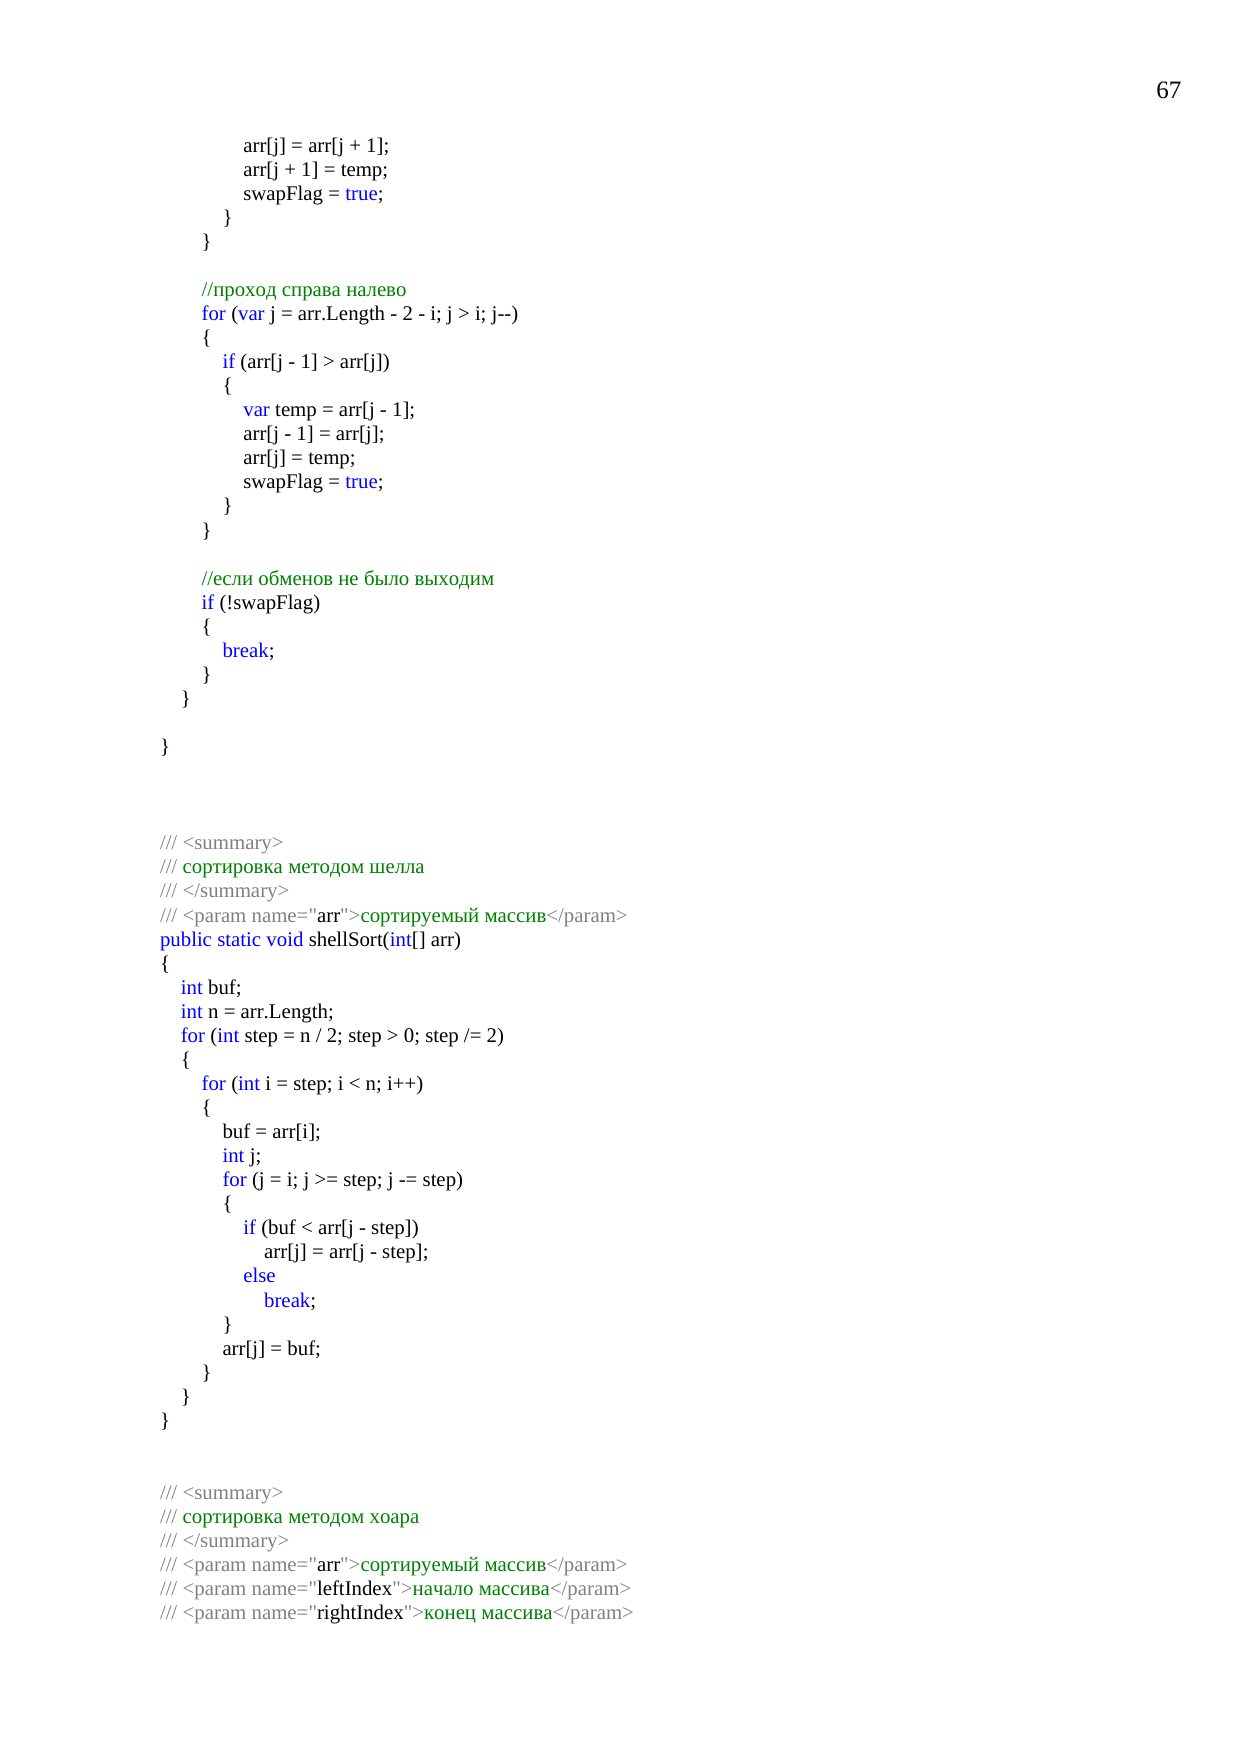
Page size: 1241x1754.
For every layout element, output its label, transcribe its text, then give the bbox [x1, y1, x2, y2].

text { [118, 1191, 1181, 1215]
text /// <param name="arr">сортируемый массив</param> [118, 1552, 1181, 1576]
text int buf; [118, 975, 1181, 999]
text for (int i = step; i < n; i++) [118, 1071, 1181, 1095]
text } [118, 686, 1181, 710]
text } [118, 493, 1181, 517]
text { [118, 951, 1181, 975]
text //если обменов не было выходим [118, 566, 1181, 590]
text } [118, 1408, 1181, 1432]
text { [118, 614, 1181, 638]
text for (j = i; j >= step; j -= step) [118, 1167, 1181, 1191]
text /// сортировка методом хоара [118, 1504, 1181, 1528]
text } [118, 1384, 1181, 1408]
text { [118, 325, 1181, 349]
text swapFlag = true; [118, 469, 1181, 493]
text { [118, 1047, 1181, 1071]
text /// <param name="rightIndex">конец массива</param> [118, 1600, 1181, 1624]
text /// <summary> [118, 830, 1181, 854]
text swapFlag = true; [118, 181, 1181, 205]
text } [118, 1360, 1181, 1384]
text /// <summary> [118, 1480, 1181, 1504]
text } [118, 517, 1181, 542]
text break; [118, 638, 1181, 662]
text else [118, 1263, 1181, 1287]
text { [118, 1095, 1181, 1119]
text public static void shellSort(int[] arr) [118, 927, 1181, 951]
text buf = arr[i]; [118, 1119, 1181, 1143]
text arr[j] = temp; [118, 445, 1181, 469]
text arr[j - 1] = arr[j]; [118, 421, 1181, 445]
text //проход справа налево [118, 277, 1181, 301]
text /// сортировка методом шелла [118, 854, 1181, 878]
text { [118, 373, 1181, 397]
text int n = arr.Length; [118, 999, 1181, 1023]
text int j; [118, 1143, 1181, 1167]
text if (buf < arr[j - step]) [118, 1215, 1181, 1239]
text for (var j = arr.Length - 2 - i; j > i; j--) [118, 301, 1181, 325]
text } [118, 662, 1181, 686]
text /// <param name="leftIndex">начало массива</param> [118, 1576, 1181, 1600]
text if (arr[j - 1] > arr[j]) [118, 349, 1181, 373]
text } [118, 1312, 1181, 1336]
text var temp = arr[j - 1]; [118, 397, 1181, 421]
text if (!swapFlag) [118, 590, 1181, 614]
text arr[j] = arr[j - step]; [118, 1239, 1181, 1263]
text } [118, 205, 1181, 229]
text arr[j + 1] = temp; [118, 157, 1181, 181]
text arr[j] = buf; [118, 1336, 1181, 1360]
text /// </summary> [118, 878, 1181, 902]
text /// <param name="arr">сортируемый массив</param> [118, 902, 1181, 927]
text for (int step = n / 2; step > 0; step /= 2) [118, 1023, 1181, 1047]
text arr[j] = arr[j + 1]; [118, 132, 1181, 157]
text } [118, 229, 1181, 253]
text } [118, 734, 1181, 758]
text /// </summary> [118, 1528, 1181, 1552]
text break; [118, 1287, 1181, 1312]
